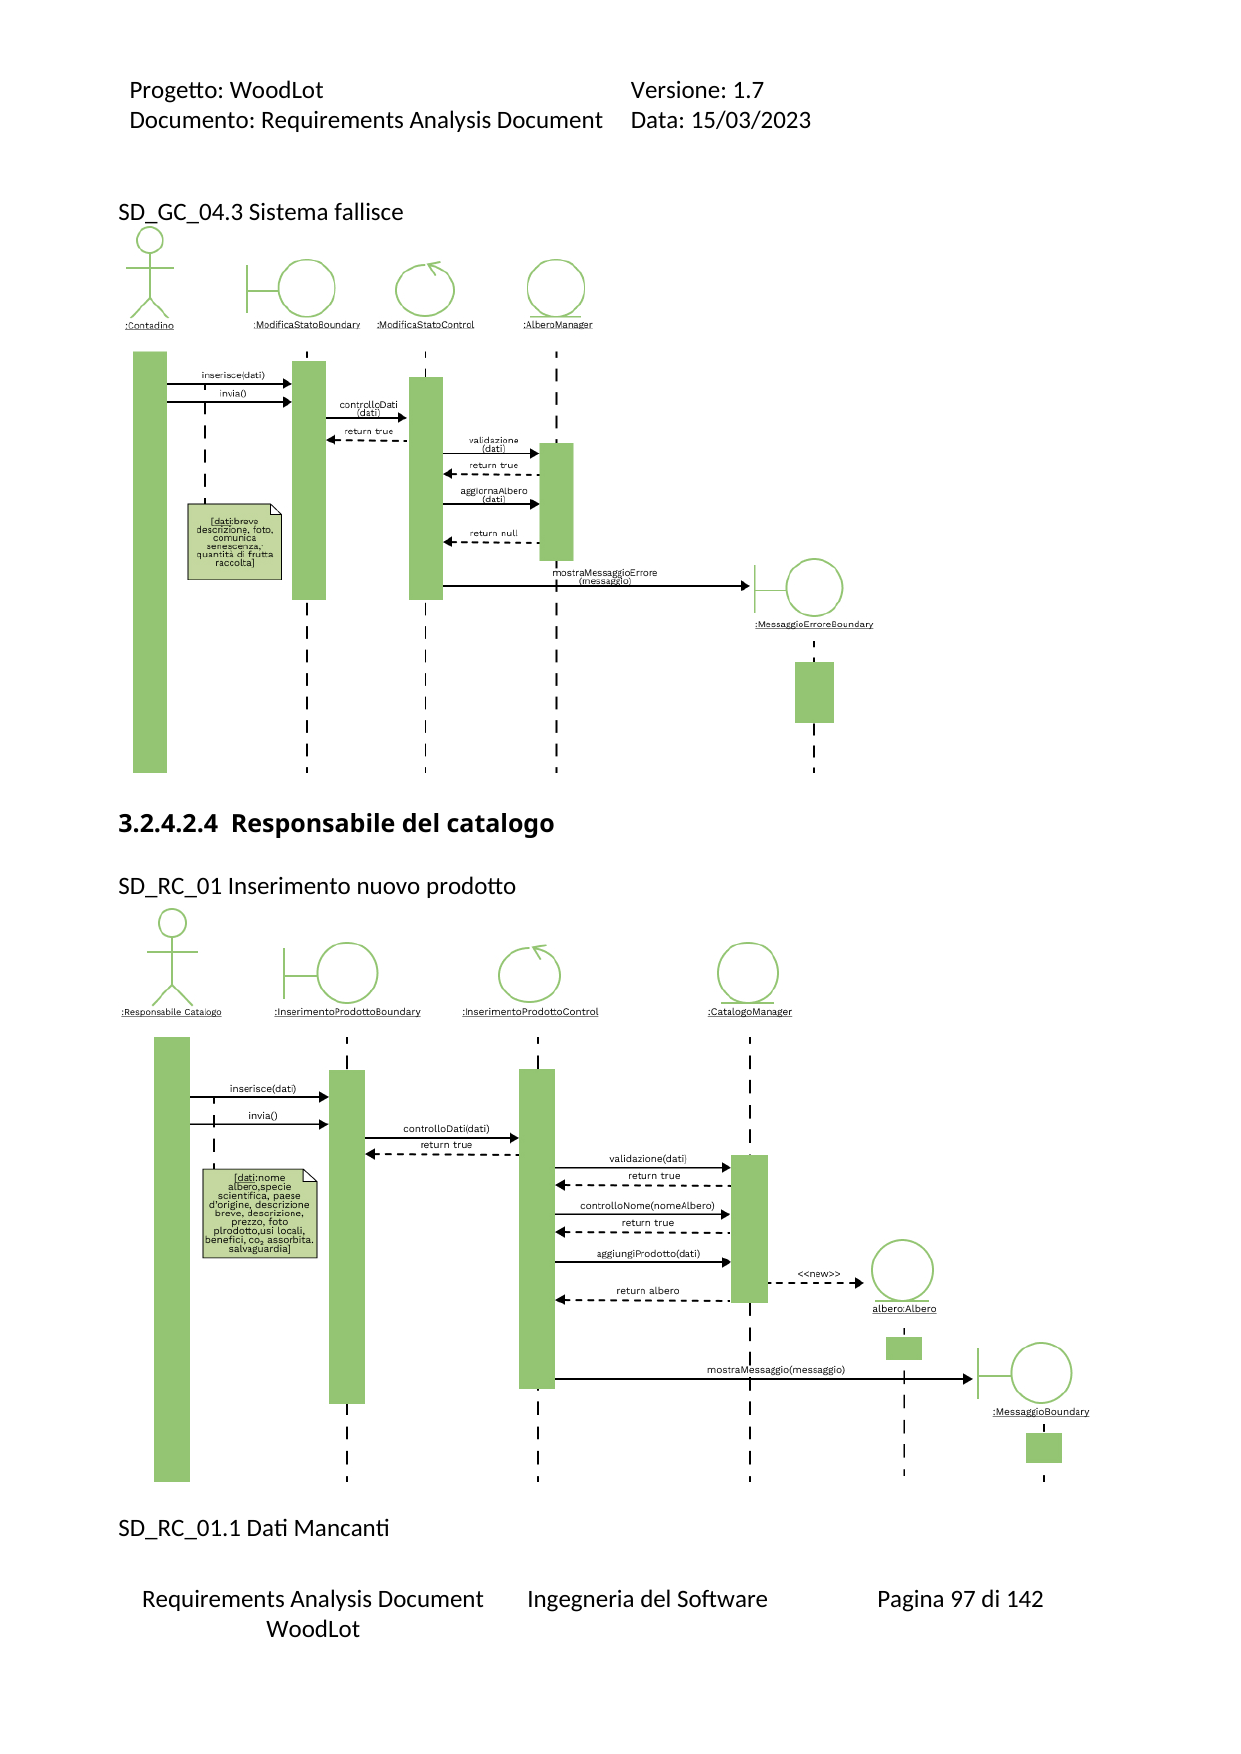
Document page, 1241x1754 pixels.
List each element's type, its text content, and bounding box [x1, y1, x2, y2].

text SD_RC_01.1 Dati Mancanti [118, 1512, 1122, 1543]
picture [118, 226, 892, 773]
text SD_RC_01 Inserimento nuovo prodotto [118, 870, 1122, 900]
subtitle Responsabile del catalogo [118, 806, 1122, 840]
picture [118, 900, 1122, 1482]
text SD_GC_04.3 Sistema fallisce [118, 196, 1122, 226]
